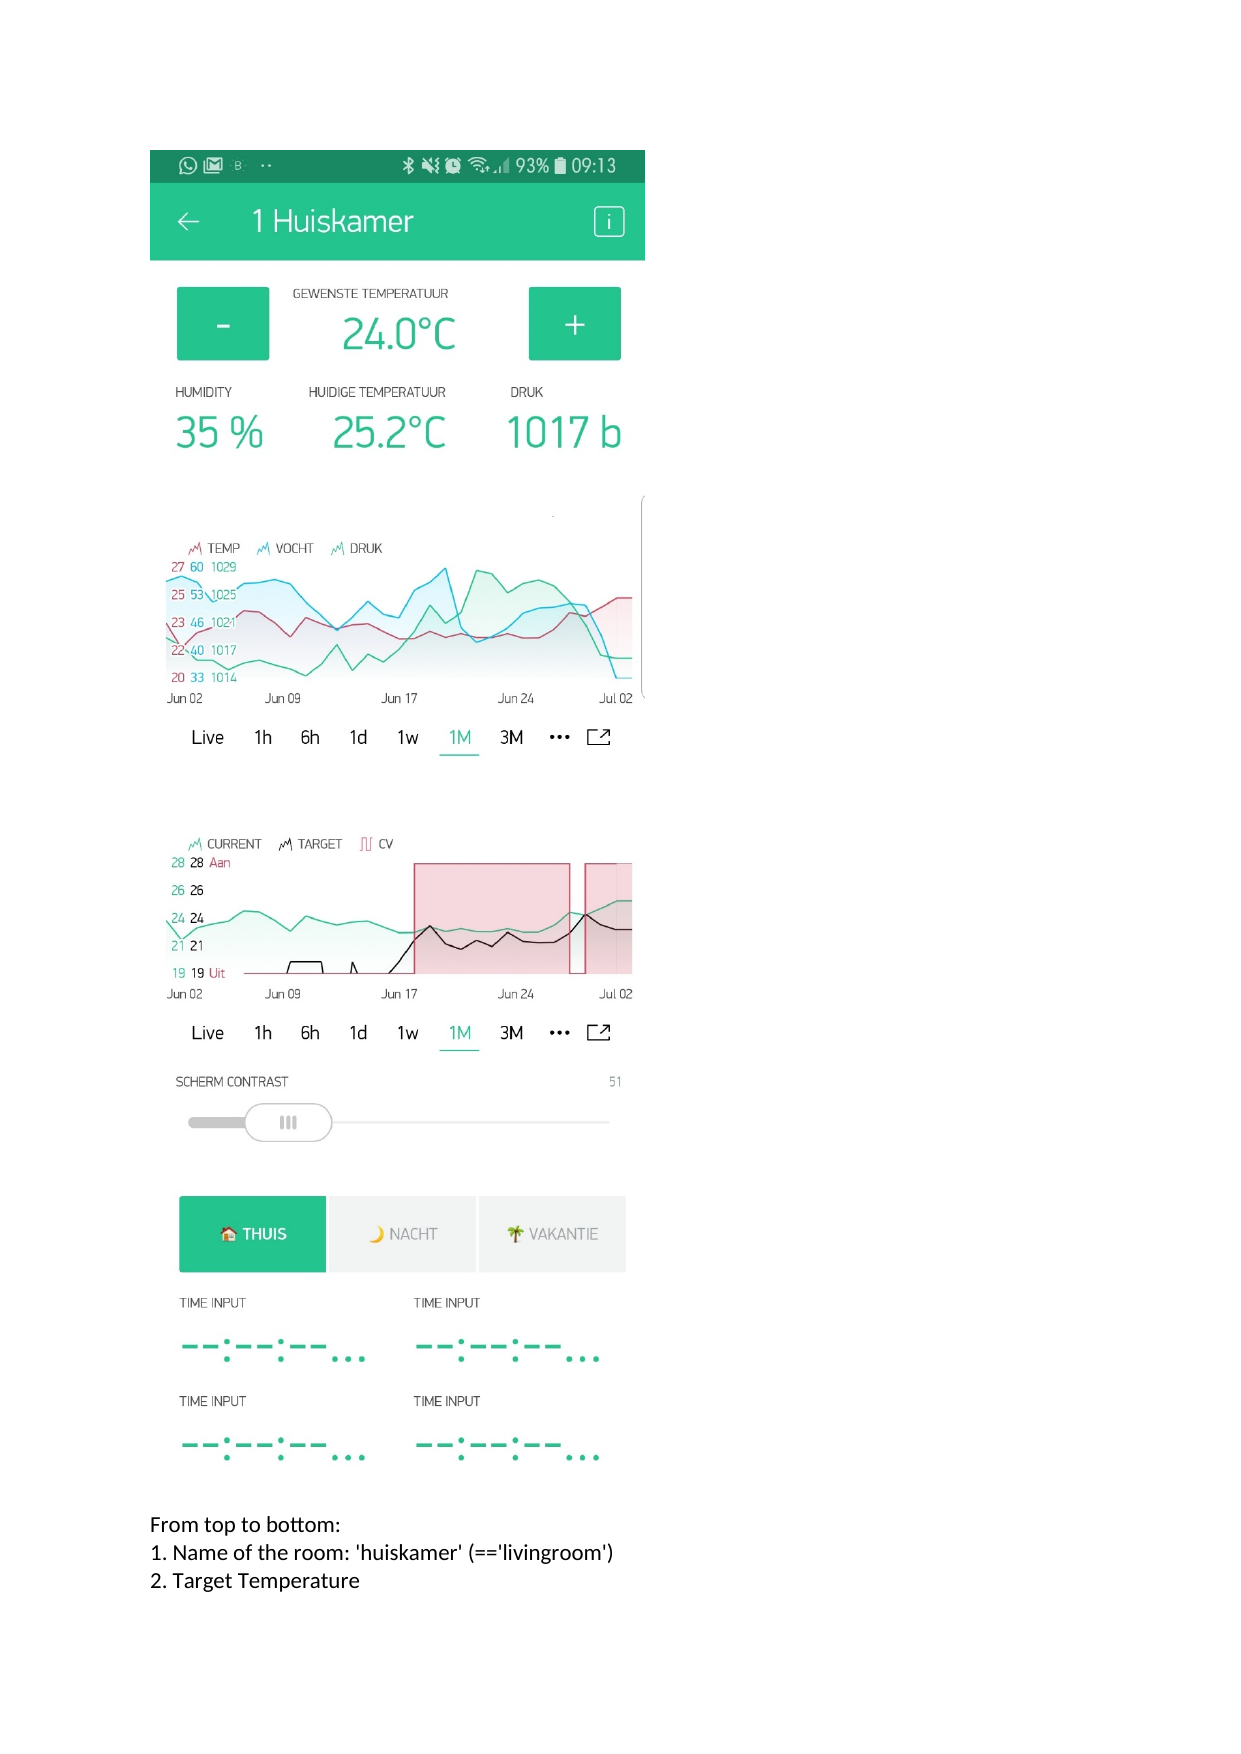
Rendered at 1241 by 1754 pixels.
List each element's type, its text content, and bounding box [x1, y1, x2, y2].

text 1. Name of the room: 'huiskamer' (=='livingroom') [150, 1538, 1090, 1566]
text From top to bottom: [150, 1510, 1090, 1538]
picture [150, 150, 645, 1482]
text 2. Target Temperature [150, 1566, 1090, 1594]
